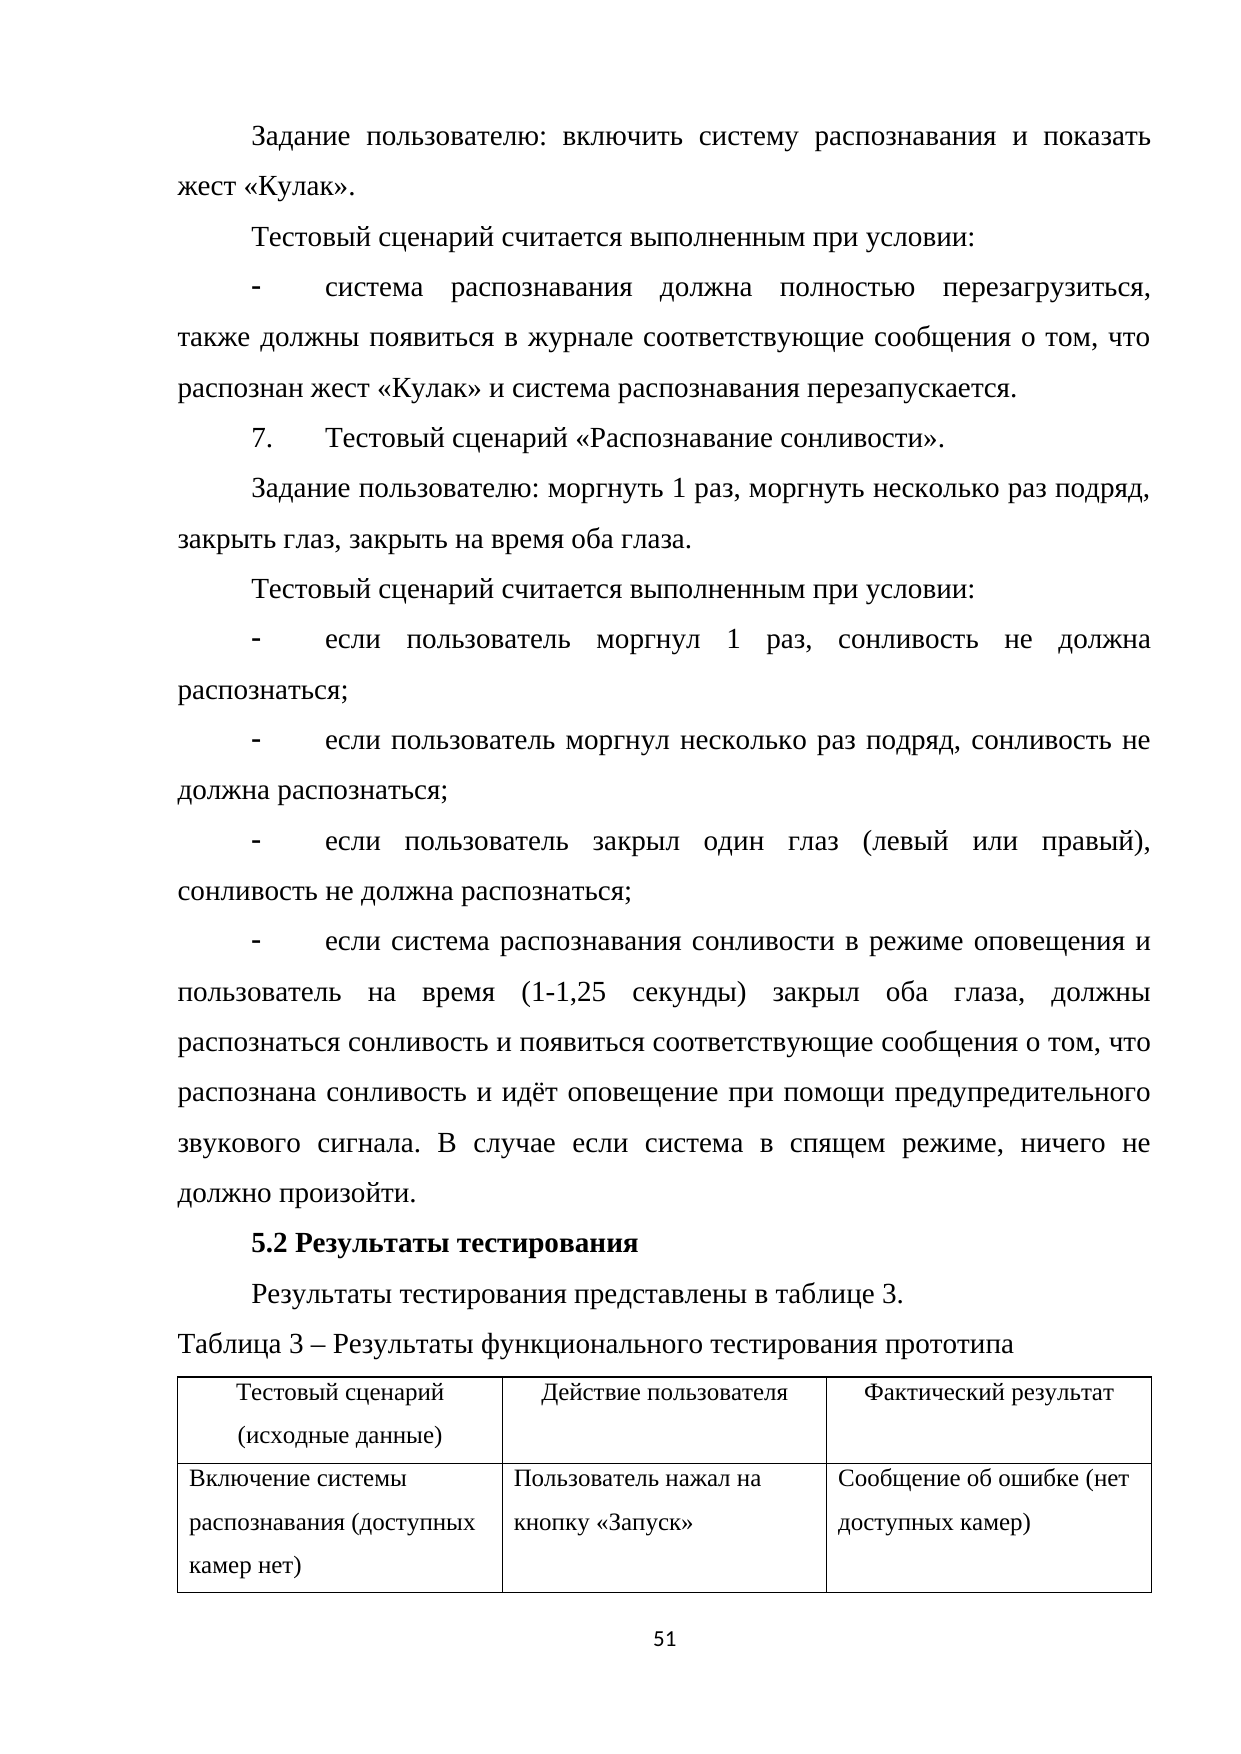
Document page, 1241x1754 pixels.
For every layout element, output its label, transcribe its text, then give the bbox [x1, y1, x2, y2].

text Задание пользователю: моргнуть 1 раз, моргнуть несколько раз подряд, закрыть глаз, закрыть на время оба глаза. [177, 470, 1152, 554]
list если пользователь моргнул несколько раз подряд, сонливость не должна распознаться; [177, 722, 1152, 806]
list если система распознавания сонливости в режиме оповещения и пользователь на время (1-1,25 секунды) закрыл оба глаза, должны распознаться сонливость и появиться соответствующие сообщения о том, что распознана сонливость и идёт оповещение при помощи предупредительного звукового сигнала. В случае если система в спящем режиме, ничего не должно произойти. [177, 923, 1152, 1209]
text Результаты тестирования представлены в таблице 3. [177, 1276, 1152, 1309]
table_cell Пользователь нажал на кнопку «Запуск» [503, 1464, 826, 1592]
table_cell Включение системы распознавания (доступных камер нет) [178, 1464, 502, 1592]
table_header Действие пользователя [503, 1378, 826, 1462]
subtitle 5.2 Результаты тестирования [177, 1226, 1152, 1259]
table_header Фактический результат [827, 1378, 1151, 1462]
text Таблица 3 – Результаты функционального тестирования прототипа [177, 1326, 1152, 1360]
list если пользователь закрыл один глаз (левый или правый), сонливость не должна распознаться; [177, 823, 1152, 907]
list система распознавания должна полностью перезагрузиться, также должны появиться в журнале соответствующие сообщения о том, что распознан жест «Кулак» и система распознавания перезапускается. [177, 269, 1152, 403]
text Тестовый сценарий считается выполненным при условии: [177, 219, 1152, 252]
list если пользователь моргнул 1 раз, сонливость не должна распознаться; [177, 621, 1152, 705]
table_cell Сообщение об ошибке (нет доступных камер) [827, 1464, 1151, 1592]
text Задание пользователю: включить систему распознавания и показать жест «Кулак». [177, 118, 1152, 202]
table_header Тестовый сценарий (исходные данные) [178, 1378, 502, 1462]
list Тестовый сценарий «Распознавание сонливости». [177, 420, 1152, 454]
text Тестовый сценарий считается выполненным при условии: [177, 571, 1152, 604]
